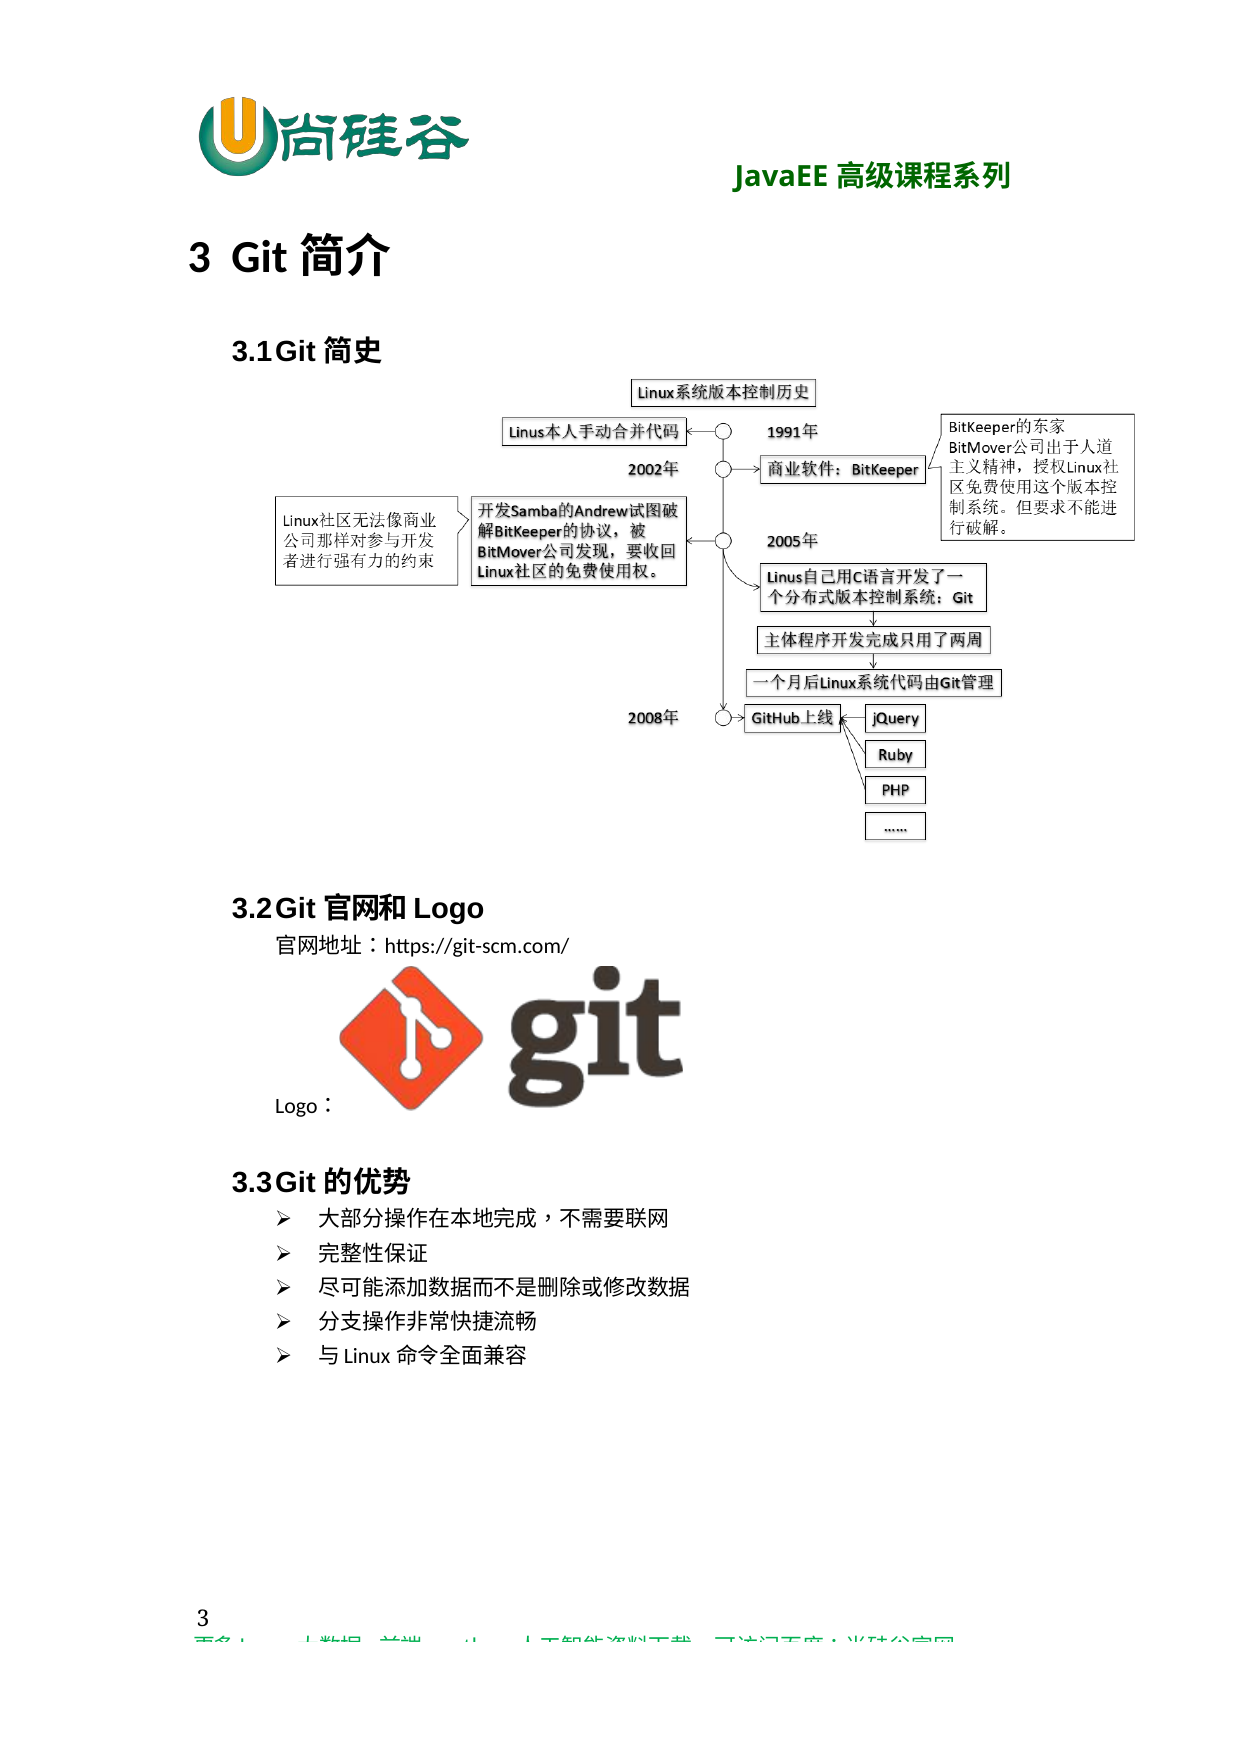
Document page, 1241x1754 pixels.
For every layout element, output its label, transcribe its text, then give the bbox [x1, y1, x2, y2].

text 官网地址：https://git-scm.com/ [275, 930, 1238, 959]
list 完整性保证 [275, 1237, 1238, 1267]
picture [187, 88, 476, 184]
subtitle Git 的优势 [232, 1161, 1238, 1201]
list 与 Linux 命令全面兼容 [275, 1340, 1238, 1370]
list Git 官网和 Logo [232, 888, 1238, 927]
subtitle Git 简史 [232, 331, 1238, 370]
list 分支操作非常快捷流畅 [275, 1306, 1238, 1336]
subtitle Git 简介 [187, 224, 1238, 286]
list 尽可能添加数据而不是删除或修改数据 [275, 1272, 1238, 1302]
text Logo： [275, 1090, 1238, 1120]
picture [339, 966, 683, 1111]
picture [275, 377, 1135, 844]
list 大部分操作在本地完成，不需要联网 [275, 1203, 1238, 1233]
